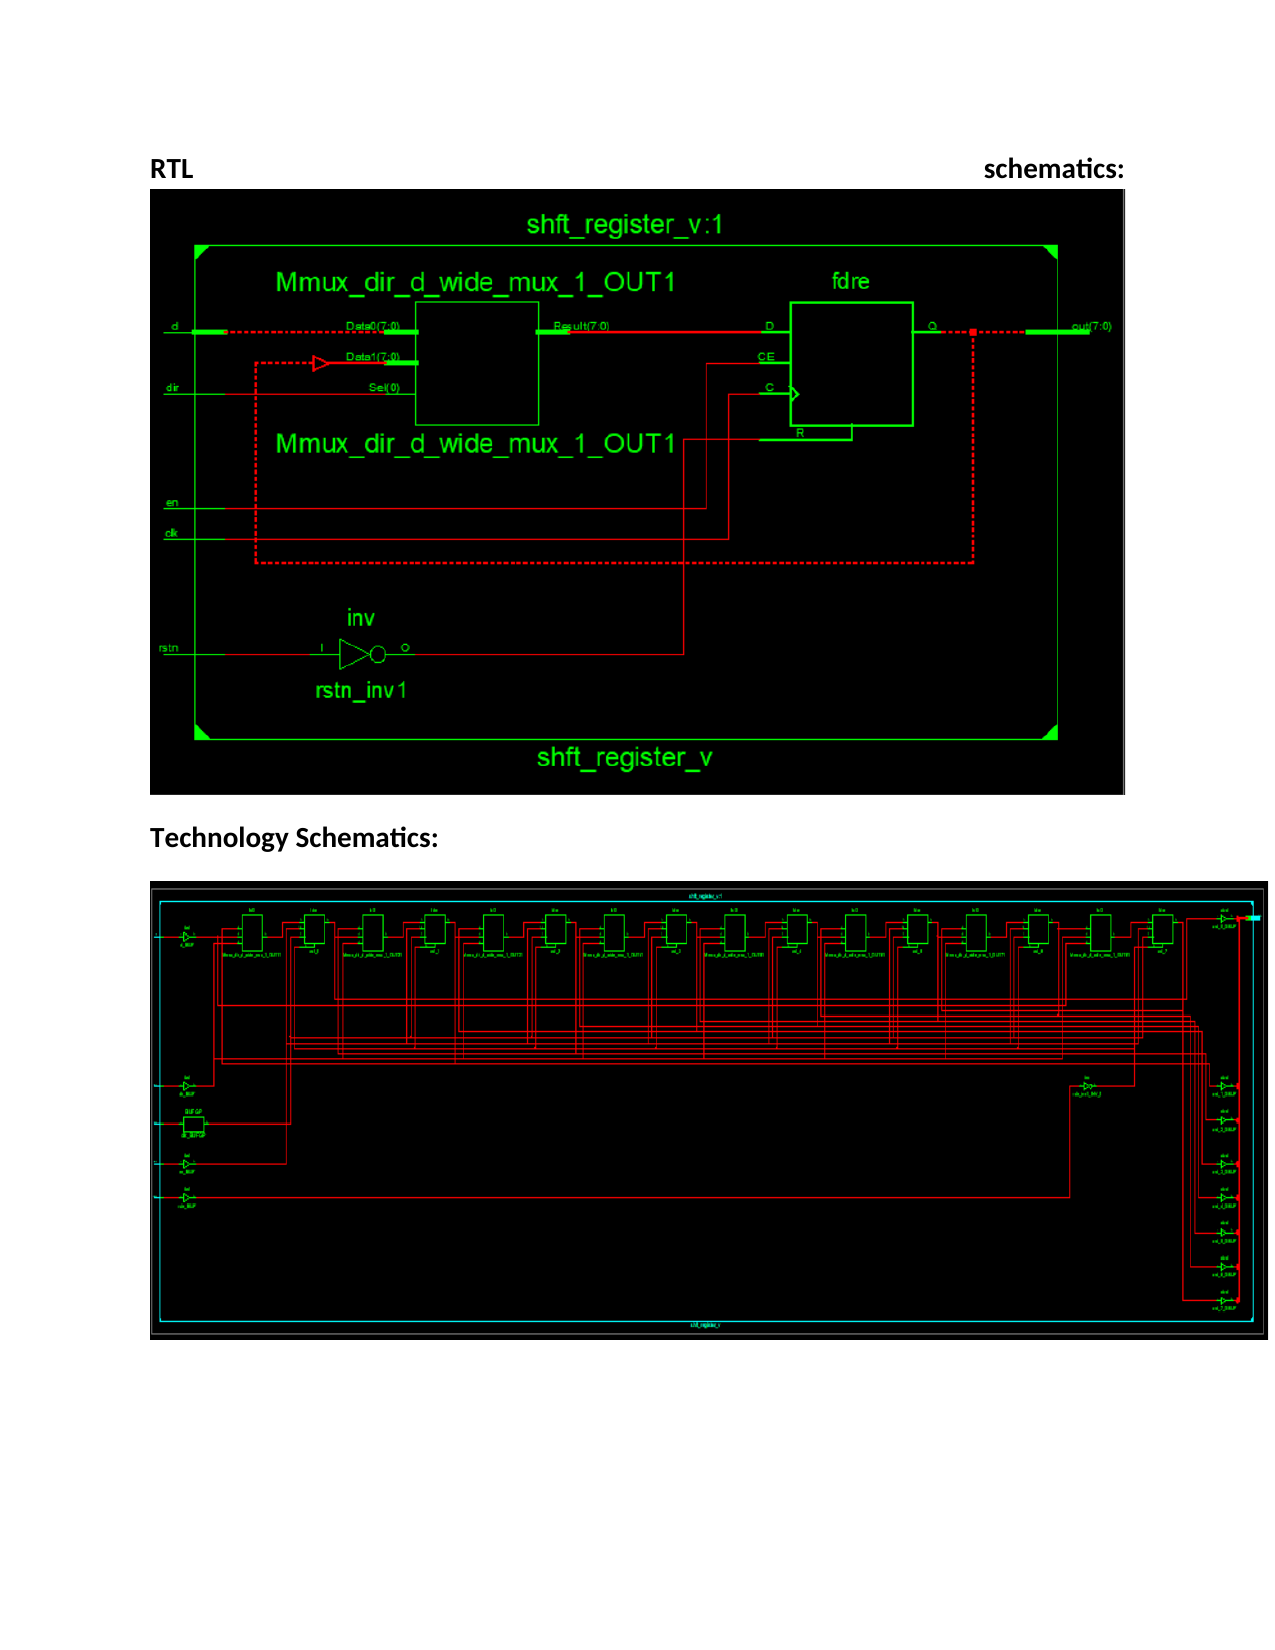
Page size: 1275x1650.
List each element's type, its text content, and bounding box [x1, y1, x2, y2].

picture [150, 189, 1125, 795]
text RTL schematics: [150, 150, 1125, 189]
text Technology Schematics: [150, 819, 1125, 855]
picture [150, 881, 1269, 1340]
